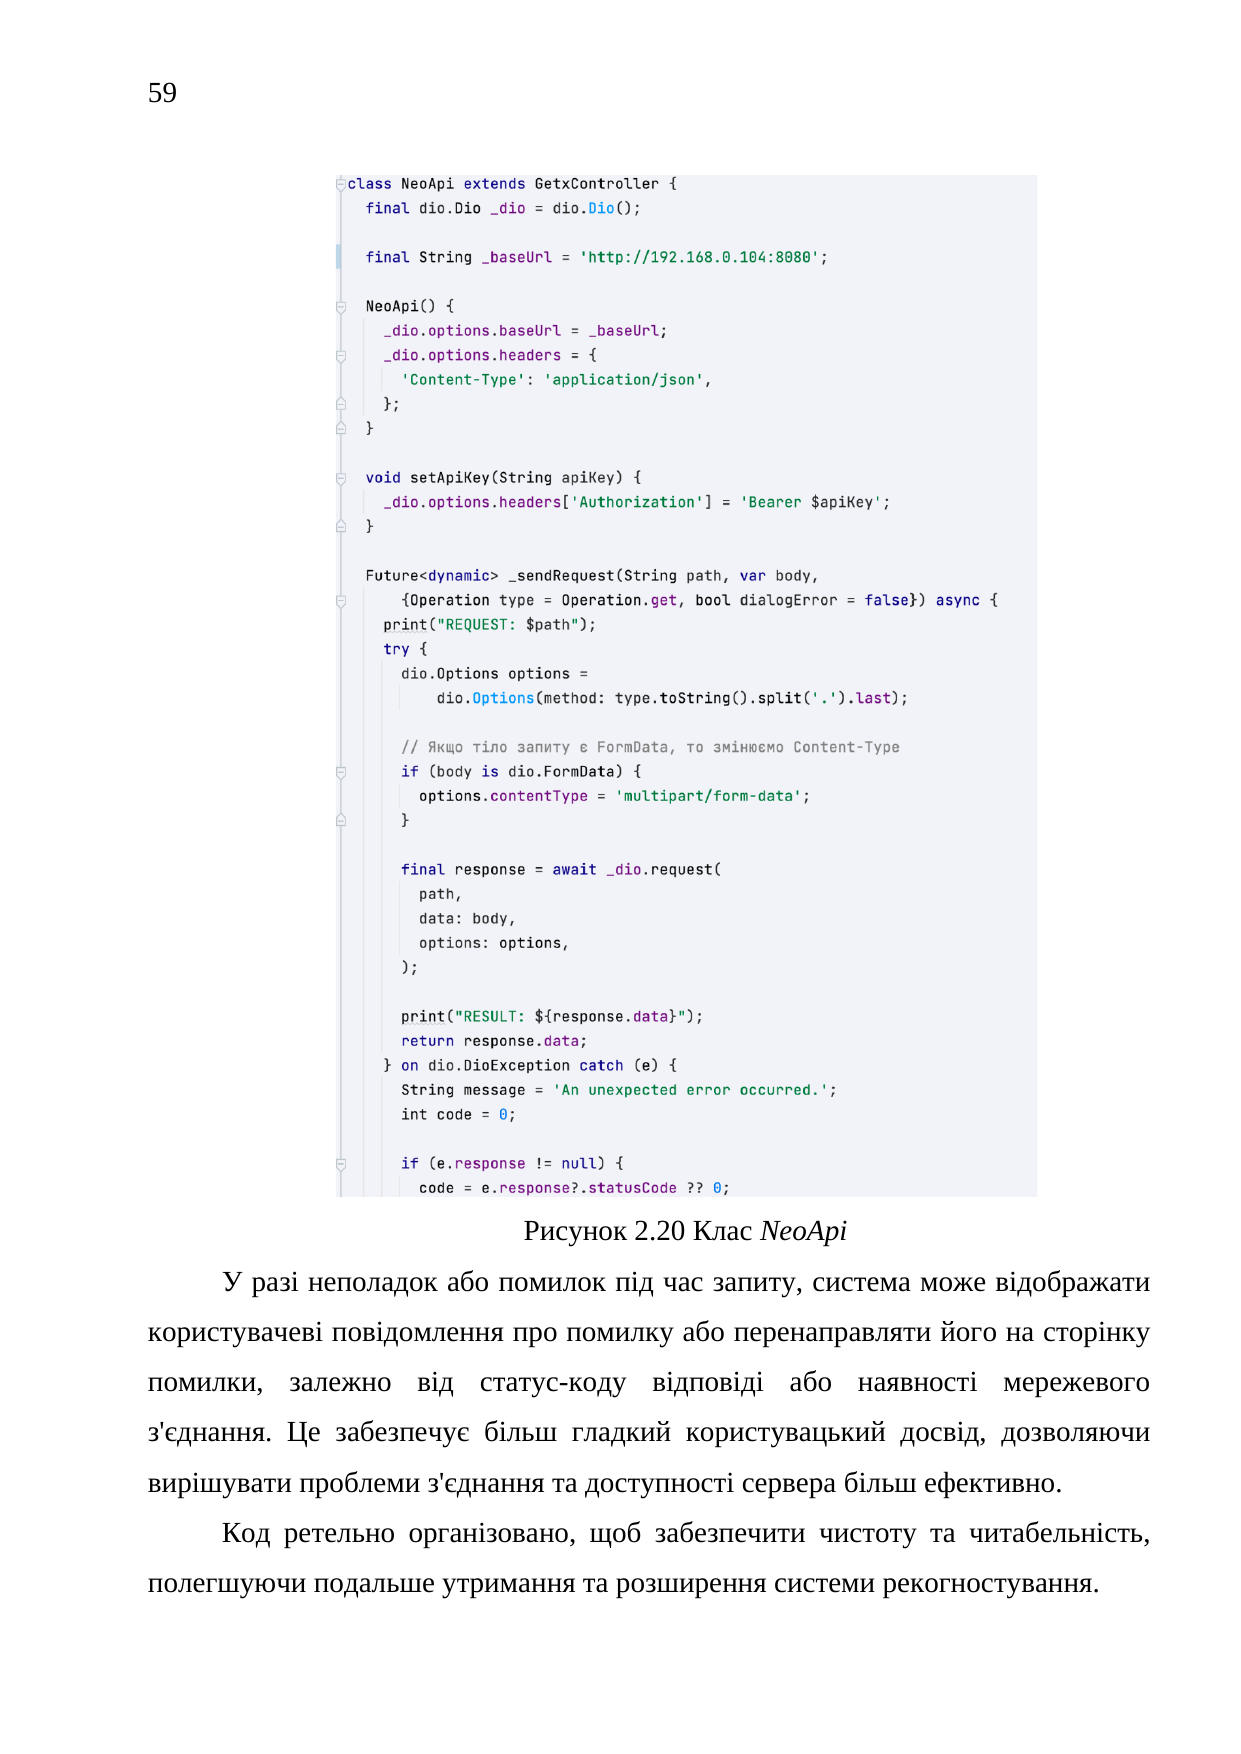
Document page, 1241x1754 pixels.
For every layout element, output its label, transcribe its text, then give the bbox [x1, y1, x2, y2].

text Рисунок 2.20 Клас NeoApi [148, 1213, 1152, 1247]
text У разі неполадок або помилок під час запиту, система може відображати користувачеві повідомлення про помилку або перенаправляти його на сторінку помилки, залежно від статус-коду відповіді або наявності мережевого з'єднання. Це забезпечує більш гладкий користувацький досвід, дозволяючи вирішувати проблеми з'єднання та доступності сервера більш ефективно. [148, 1264, 1152, 1498]
text Код ретельно організовано, щоб забезпечити чистоту та читабельність, полегшуючи подальше утримання та розширення системи рекогностування. [148, 1515, 1152, 1599]
picture [335, 175, 1038, 1197]
